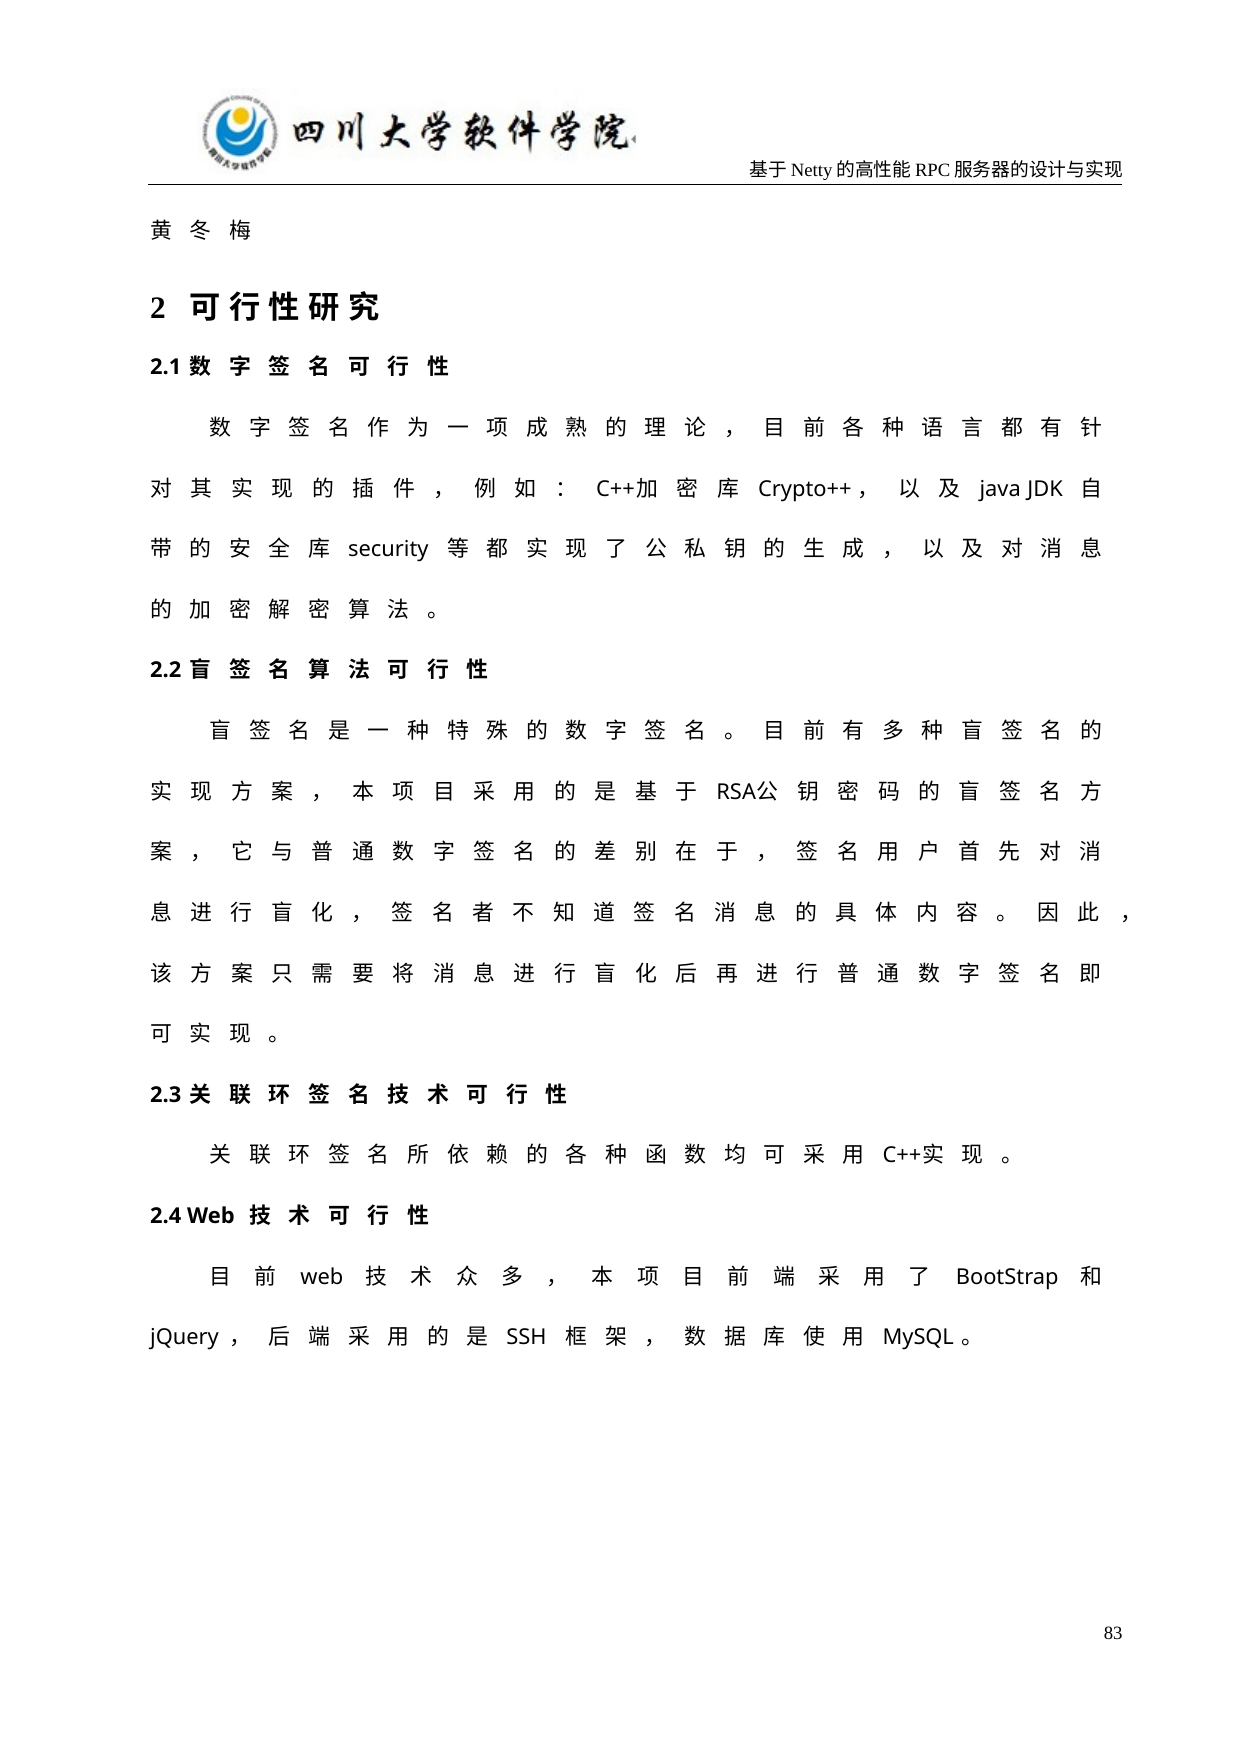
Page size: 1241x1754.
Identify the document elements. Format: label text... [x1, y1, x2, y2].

subtitle 可行性研究 [150, 274, 1120, 335]
text 目前web技术众多，本项目前端采用了BootStrap和jQuery，后端采用的是SSH框架，数据库使用MySQL。 [150, 1244, 1120, 1366]
text 《软件文档写作教程》电子工业出版社 主编：马平、黄冬梅 [150, 198, 1120, 259]
text 盲签名是一种特殊的数字签名。目前有多种盲签名的实现方案，本项目采用的是基于RSA公钥密码的盲签名方案，它与普通数字签名的差别在于，签名用户首先对消息进行盲化，签名者不知道签名消息的具体内容。因此，该方案只需要将消息进行盲化后再进行普通数字签名即可实现。 [150, 699, 1120, 1062]
text 数字签名作为一项成熟的理论，目前各种语言都有针对其实现的插件，例如：C++加密库Crypto++，以及java JDK自带的安全库security等都实现了公私钥的生成，以及对消息的加密解密算法。 [150, 396, 1120, 638]
picture [197, 88, 639, 177]
text 2.4 Web技术可行性 [150, 1184, 1120, 1244]
text 2.1 数字签名可行性 [150, 335, 1120, 396]
text 2.2 盲签名算法可行性 [150, 638, 1120, 699]
text 关联环签名所依赖的各种函数均可采用C++实现。 [150, 1123, 1120, 1184]
text 2.3 关联环签名技术可行性 [150, 1062, 1120, 1123]
